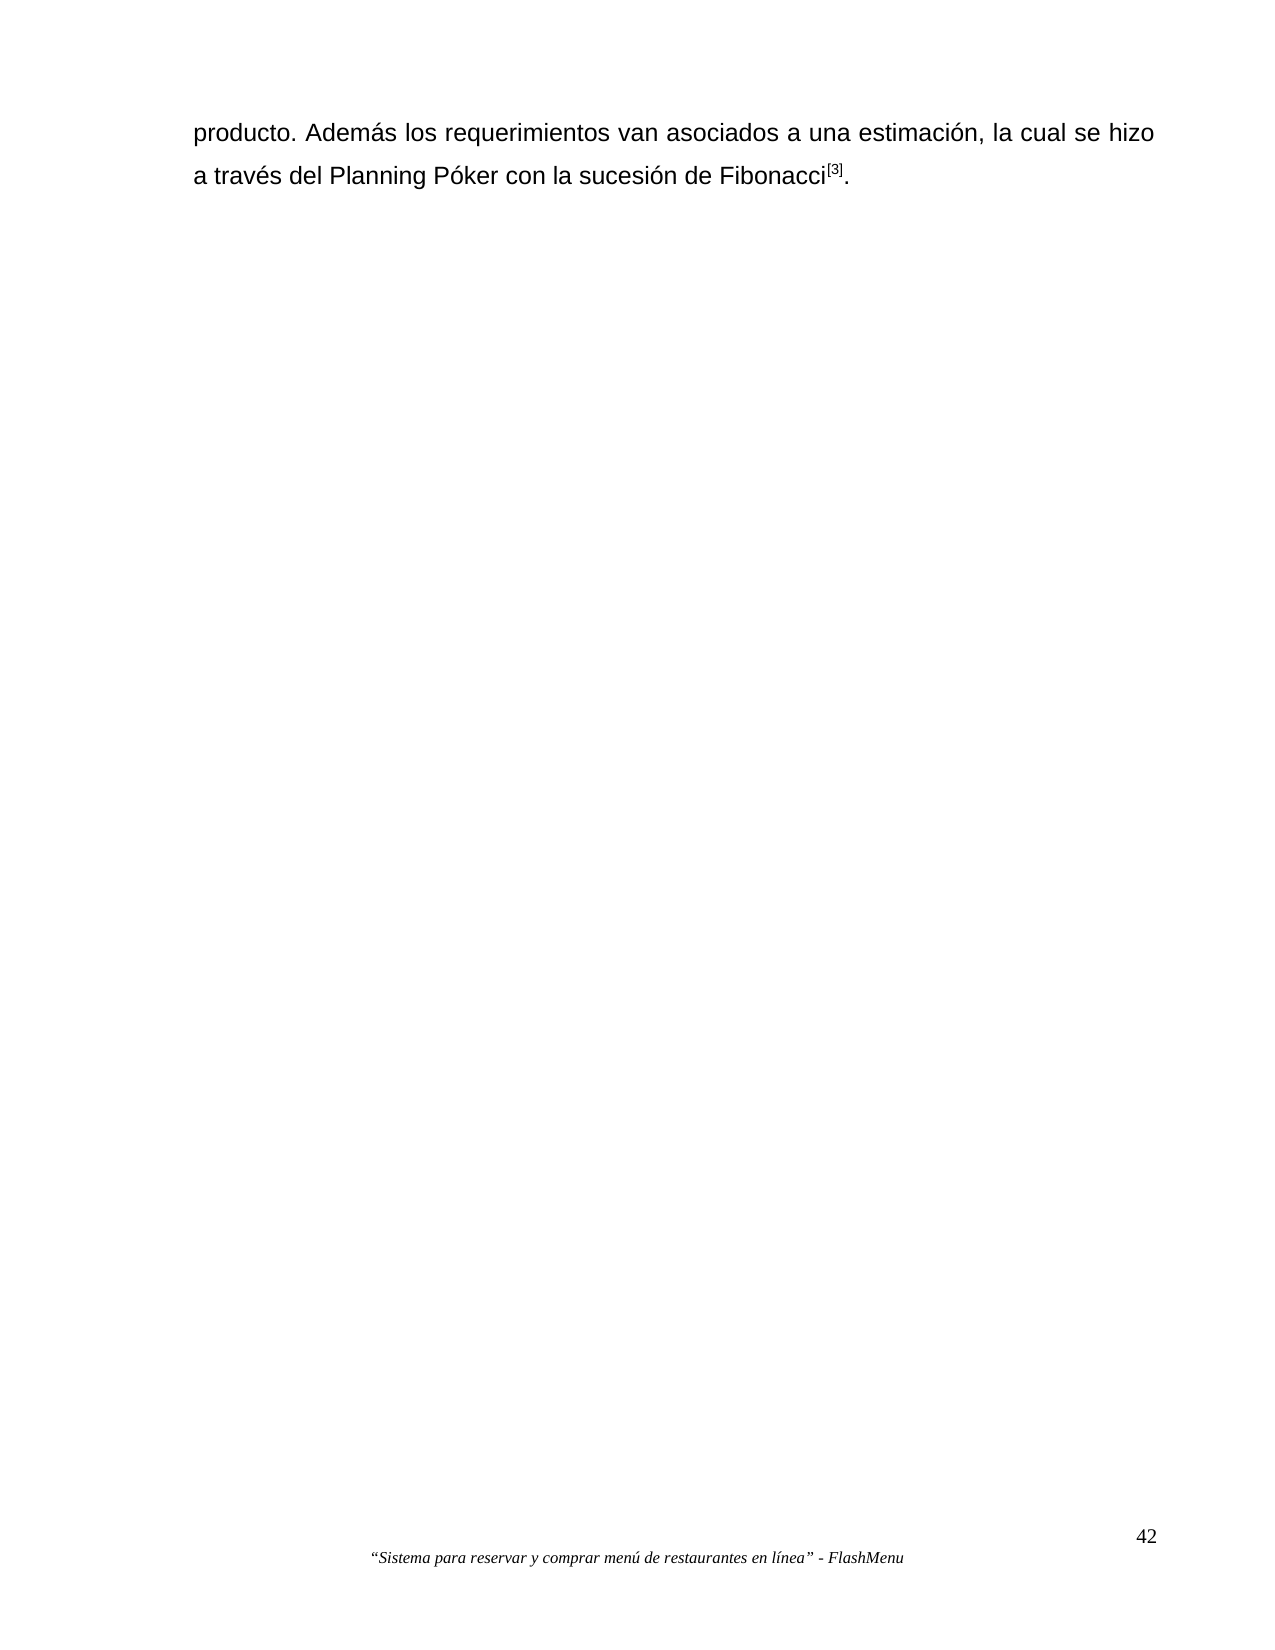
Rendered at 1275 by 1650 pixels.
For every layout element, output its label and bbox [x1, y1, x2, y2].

text [193, 118, 1157, 190]
